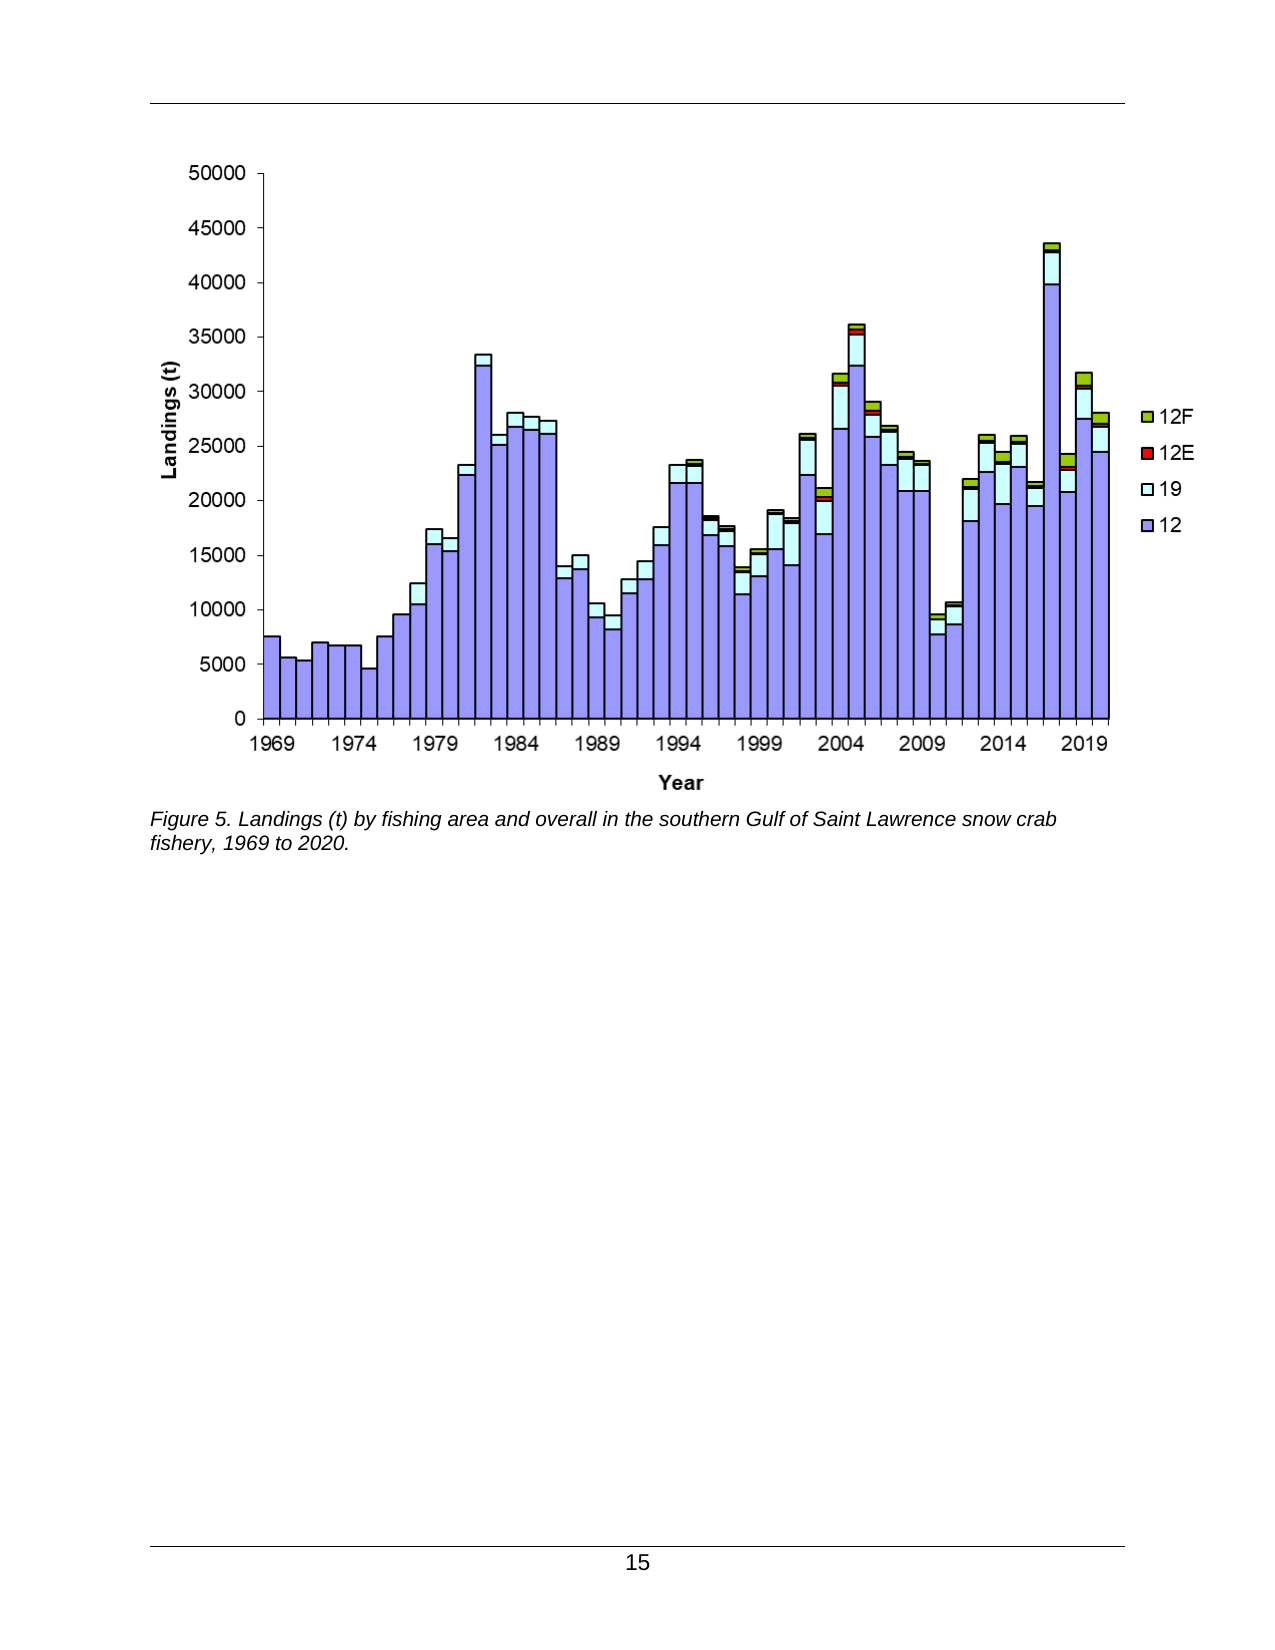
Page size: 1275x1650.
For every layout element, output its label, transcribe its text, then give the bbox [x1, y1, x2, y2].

text Figure 5. Landings (t) by fishing area and overall in the southern Gulf of Saint Lawrence snow crab fishery, 1969 to 2020. [150, 807, 1125, 855]
picture [150, 150, 1213, 795]
